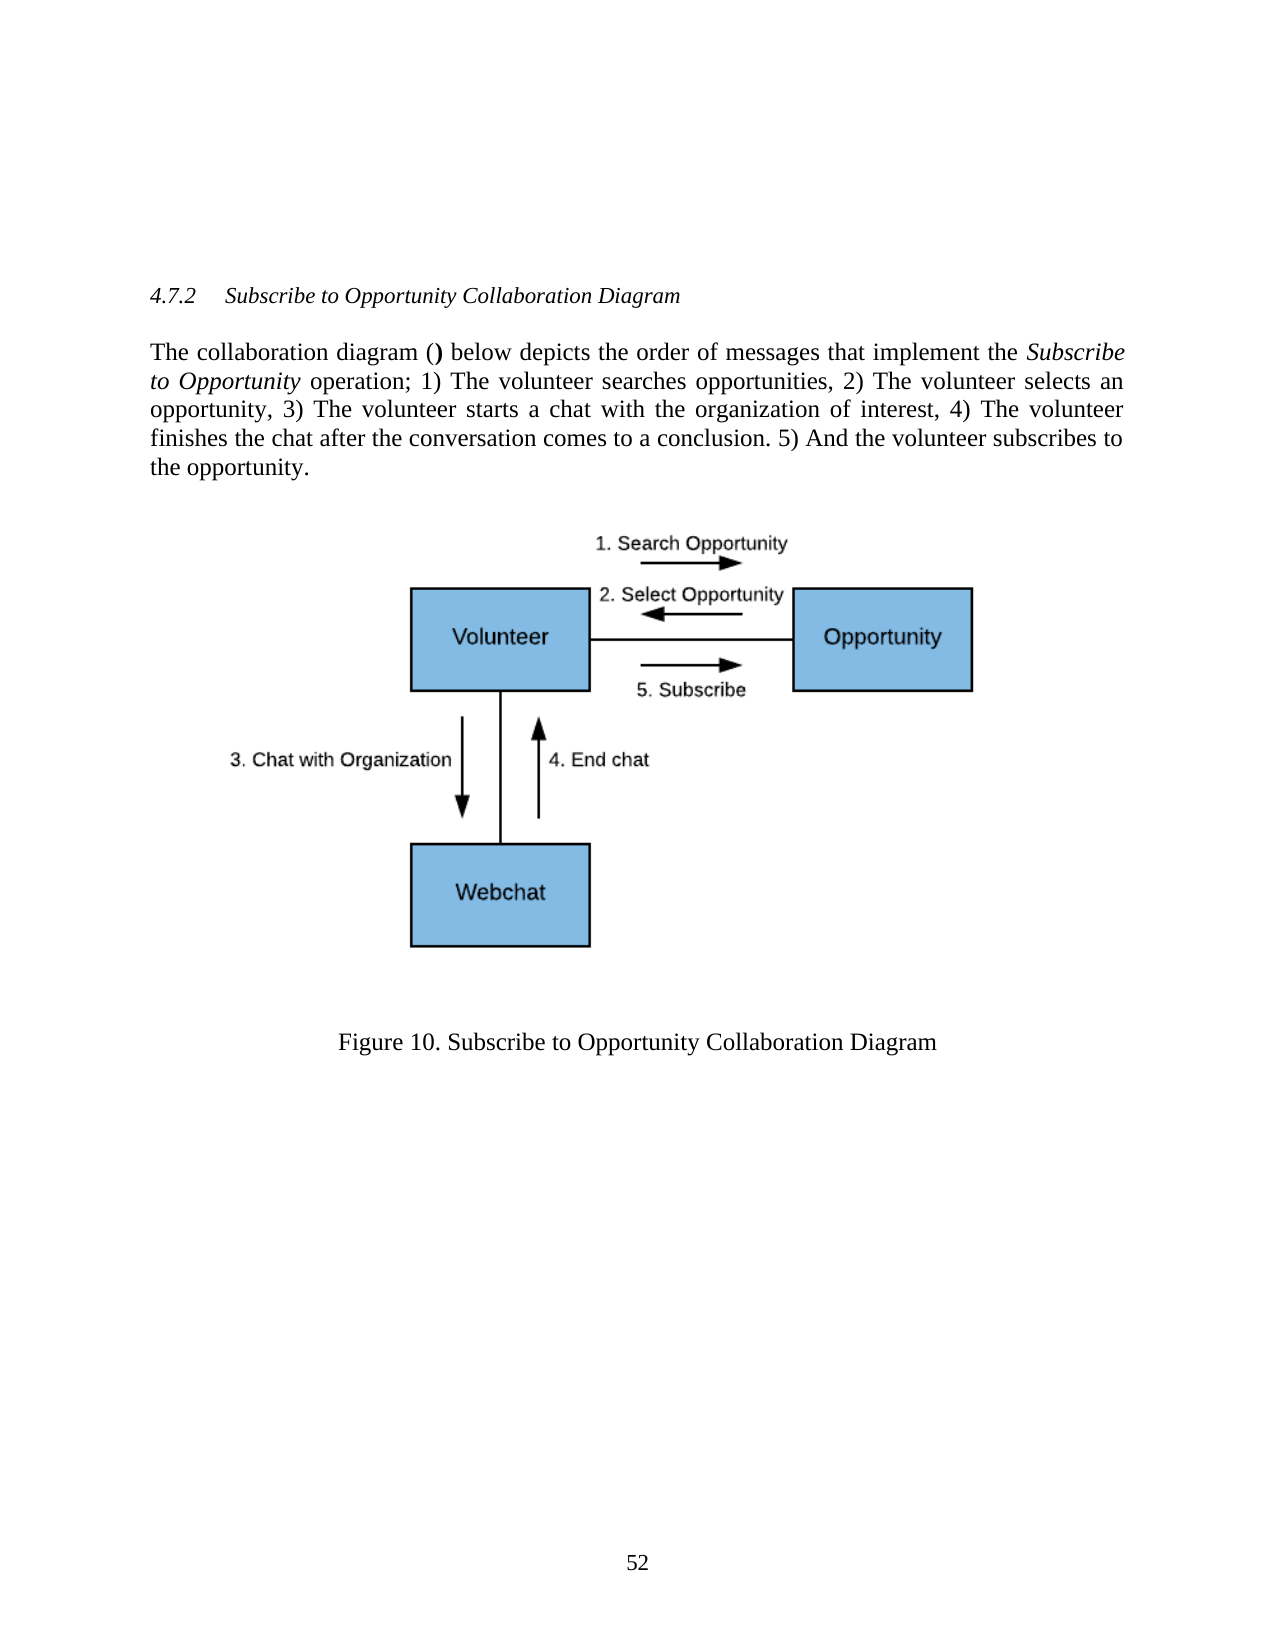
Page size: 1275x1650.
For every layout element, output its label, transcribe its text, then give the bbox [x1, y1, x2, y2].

subtitle Subscribe to Opportunity Collaboration Diagram [150, 282, 1125, 308]
picture [177, 517, 1037, 995]
